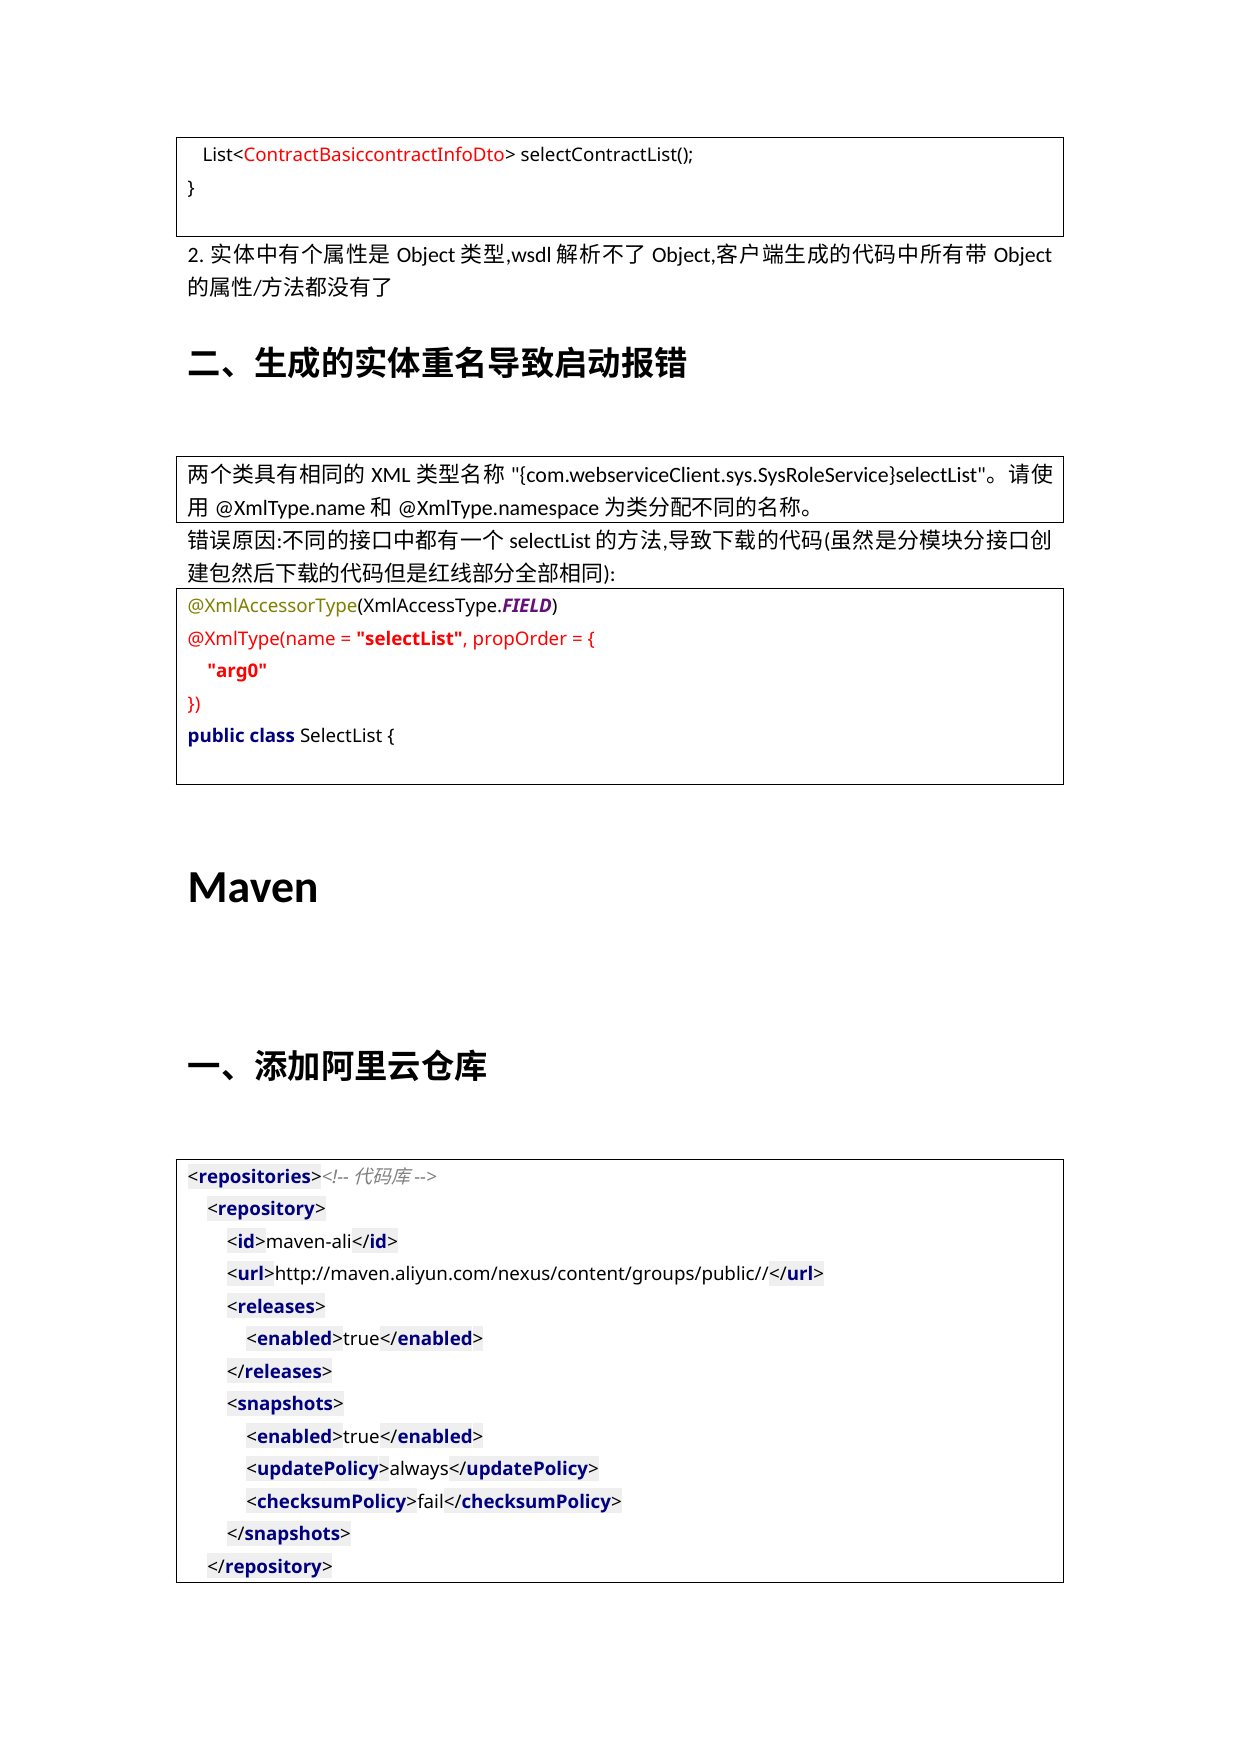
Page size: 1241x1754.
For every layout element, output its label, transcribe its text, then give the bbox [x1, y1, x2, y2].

table_header 两个类具有相同的 XML 类型名称 "{com.webserviceClient.sys.SysRoleService}selectList"。请使用 @XmlType.name 和 @XmlType.namespace 为类分配不同的名称。 [177, 457, 1063, 522]
text 2. 实体中有个属性是Object类型,wsdl解析不了Object,客户端生成的代码中所有带Object的属性/方法都没有了 [187, 237, 1053, 302]
subtitle Maven [187, 853, 1053, 918]
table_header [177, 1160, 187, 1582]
subtitle 一、添加阿里云仓库 [187, 1031, 1053, 1096]
subtitle 二、生成的实体重名导致启动报错 [187, 329, 1053, 394]
table_header @XmlAccessorType(XmlAccessType.FIELD) @XmlType(name = "selectList", propOrder = { "arg0" }) public class SelectList { [177, 589, 1063, 784]
text 错误原因:不同的接口中都有一个selectList的方法,导致下载的代码(虽然是分模块分接口创建包然后下载的代码但是红线部分全部相同): [187, 523, 1053, 588]
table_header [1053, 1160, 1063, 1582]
